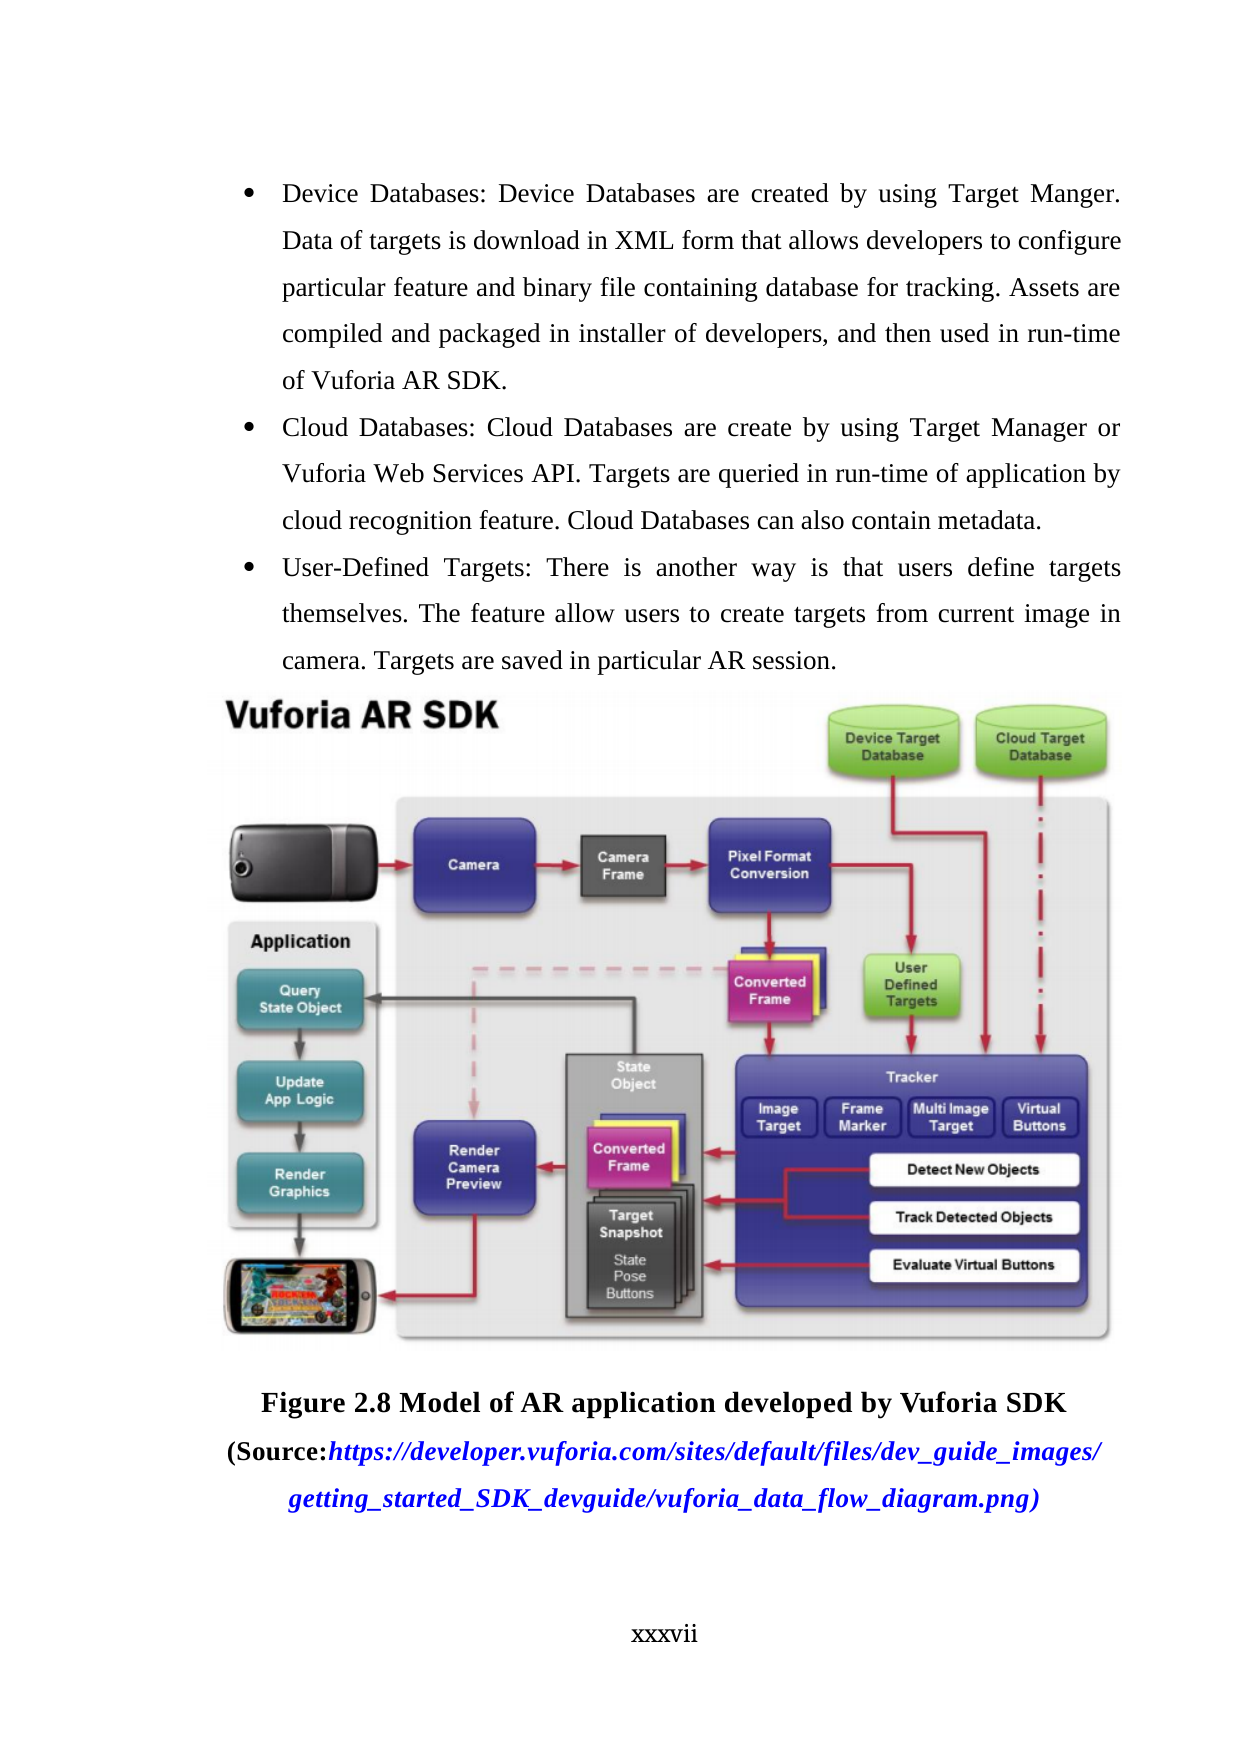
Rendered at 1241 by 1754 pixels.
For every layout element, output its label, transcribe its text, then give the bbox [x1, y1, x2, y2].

title Figure 2.8 Model of AR application developed by Vuforia SDK [207, 1385, 1122, 1419]
picture [206, 690, 1123, 1357]
list Device Databases: Device Databases are created by using Target Manger. Data of targets is download in XML form that allows developers to configure particular feature and binary file containing database for tracking. Assets are compiled and packaged in installer of developers, and then used in run-time of Vuforia AR SDK. [244, 177, 1122, 395]
list User-Defined Targets: There is another way is that users define targets themselves. The feature allow users to create targets from current image in camera. Targets are saved in particular AR session. [244, 551, 1122, 675]
list Cloud Databases: Cloud Databases are create by using Target Manager or Vuforia Web Services API. Targets are queried in run-time of application by cloud recognition feature. Cloud Databases can also contain metadata. [244, 411, 1122, 535]
title (Source:https://developer.vuforia.com/sites/default/files/dev_guide_images/getting_started_SDK_devguide/vuforia_data_flow_diagram.png) [207, 1435, 1122, 1513]
